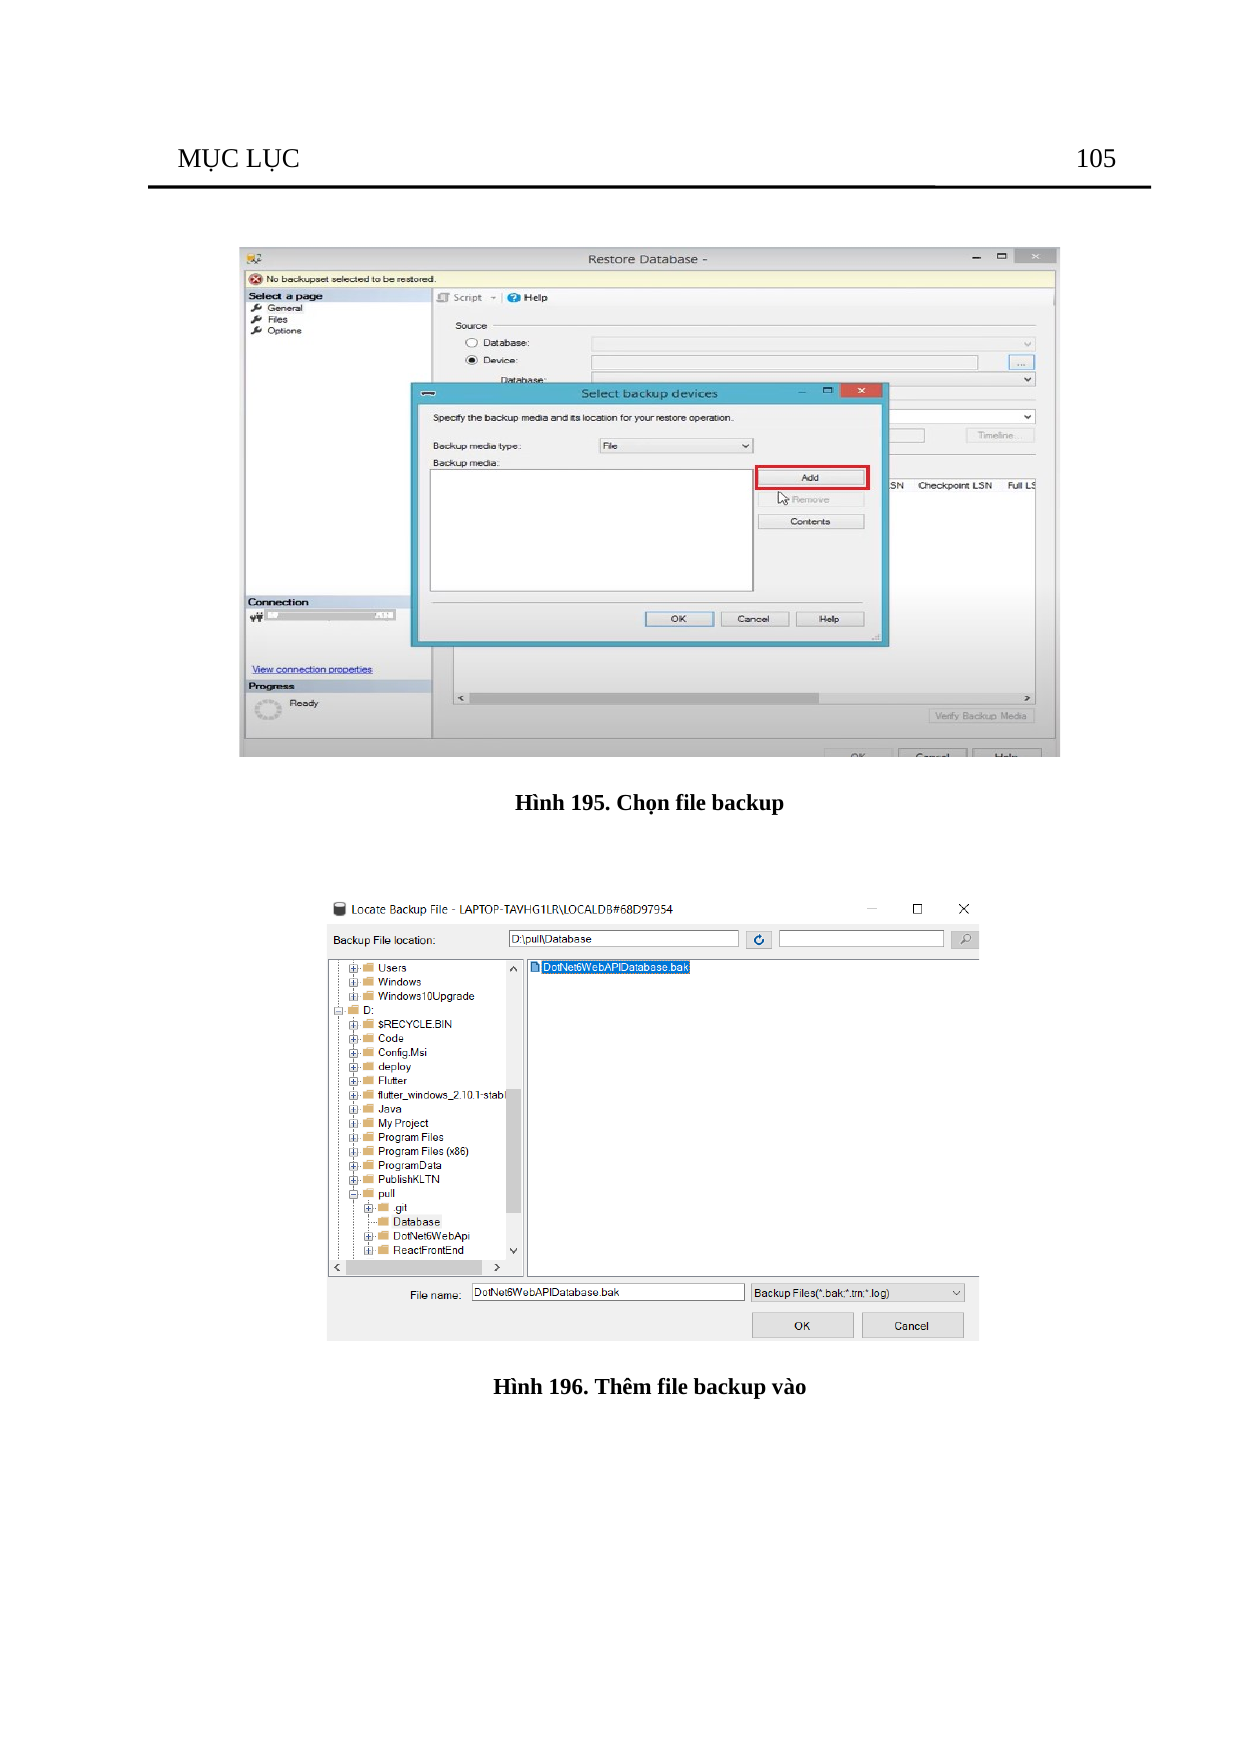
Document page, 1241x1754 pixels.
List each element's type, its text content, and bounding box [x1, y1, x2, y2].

text Hình 196. Thêm file backup vào [177, 1373, 1122, 1399]
picture [326, 899, 980, 1341]
text Hình 195. Chọn file backup [177, 789, 1122, 815]
picture [239, 204, 1060, 757]
